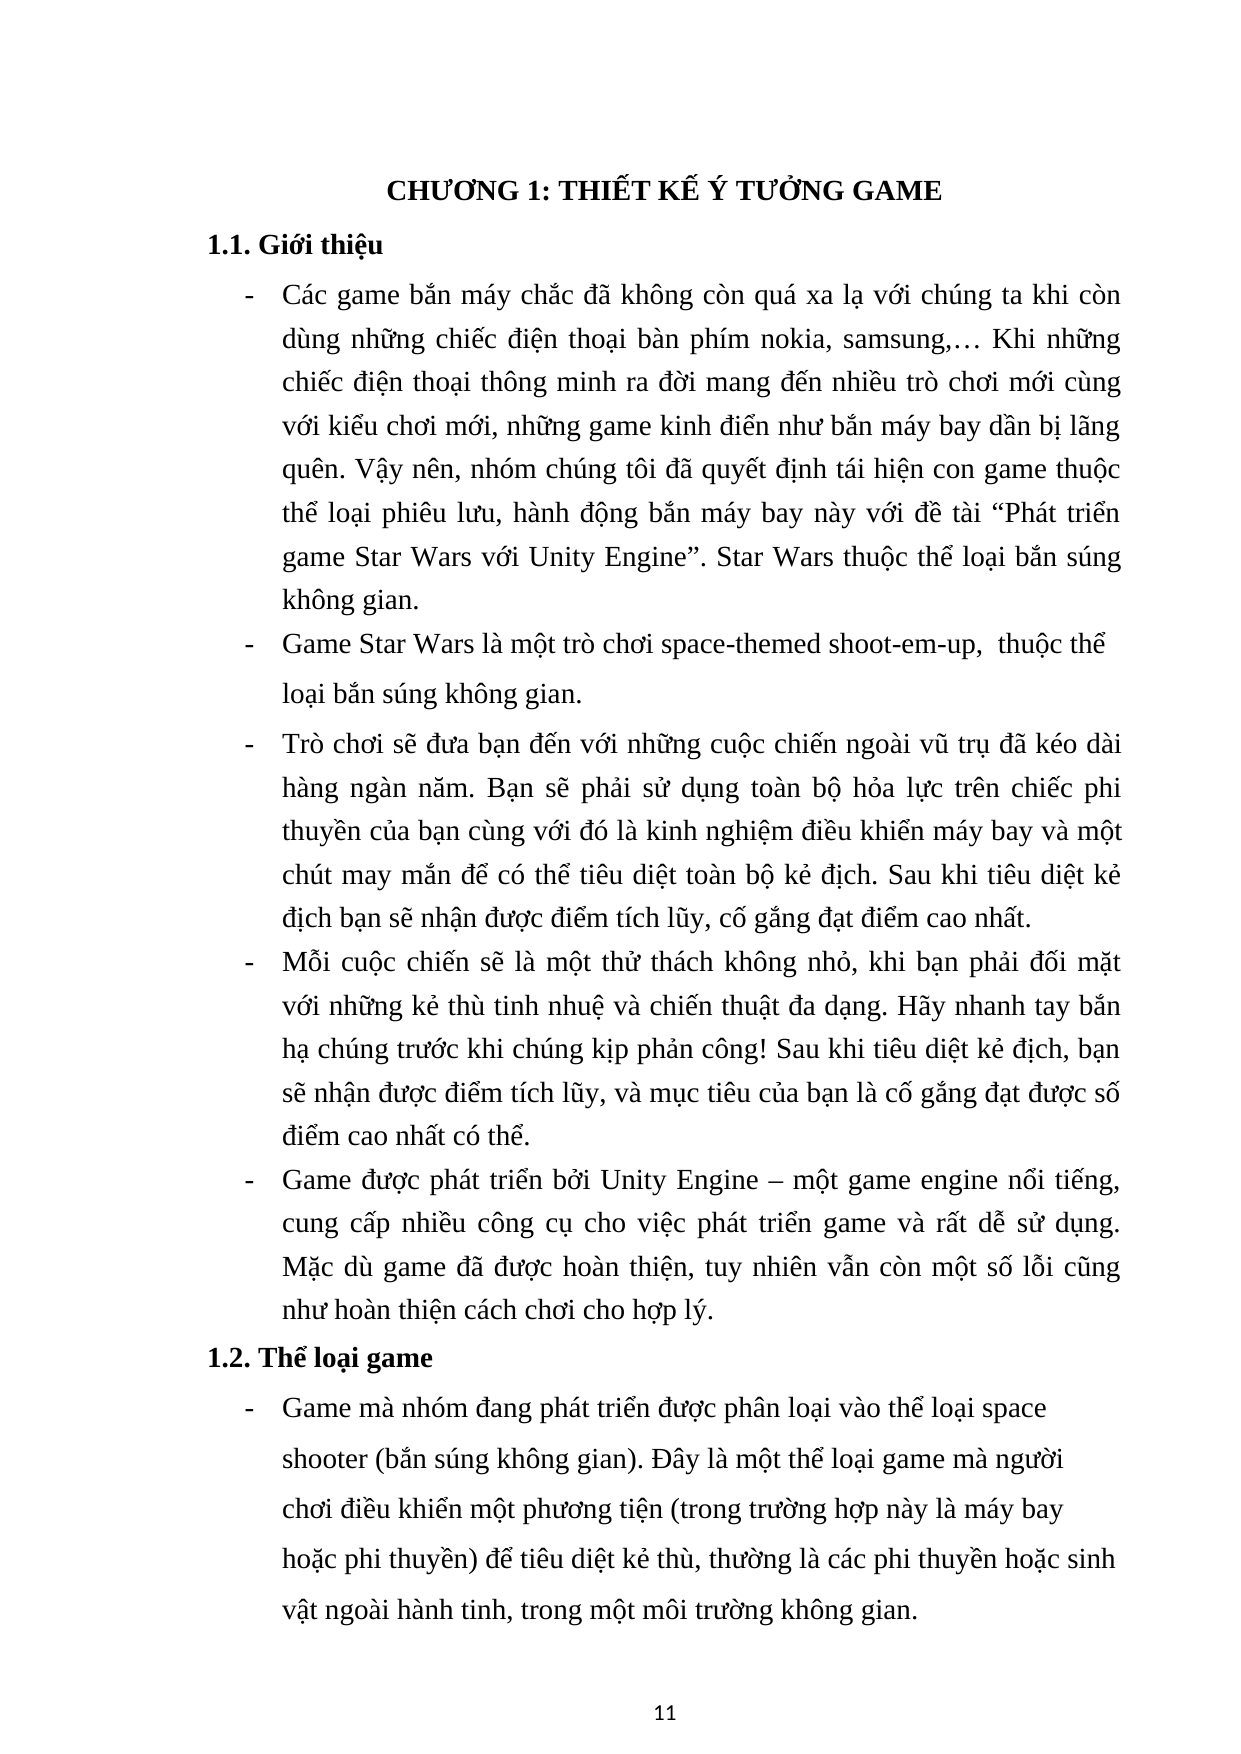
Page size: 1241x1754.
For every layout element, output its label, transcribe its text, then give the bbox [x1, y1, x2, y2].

subtitle CHƯƠNG 1: THIẾT KẾ Ý TƯỞNG GAME [207, 173, 1122, 206]
list Các game bắn máy chắc đã không còn quá xa lạ với chúng ta khi còn dùng những chiếc điện thoại bàn phím nokia, samsung,… Khi những chiếc điện thoại thông minh ra đời mang đến nhiều trò chơi mới cùng với kiểu chơi mới, những game kinh điển như bắn máy bay dần bị lãng quên. Vậy nên, nhóm chúng tôi đã quyết định tái hiện con game thuộc thể loại phiêu lưu, hành động bắn máy bay này với đề tài “Phát triển game Star Wars với Unity Engine”. Star Wars thuộc thể loại bắn súng không gian. [244, 277, 1122, 616]
list Mỗi cuộc chiến sẽ là một thử thách không nhỏ, khi bạn phải đối mặt với những kẻ thù tinh nhuệ và chiến thuật đa dạng. Hãy nhanh tay bắn hạ chúng trước khi chúng kịp phản công! Sau khi tiêu diệt kẻ địch, bạn sẽ nhận được điểm tích lũy, và mục tiêu của bạn là cố gắng đạt được số điểm cao nhất có thể. [244, 944, 1122, 1152]
list Game mà nhóm đang phát triển được phân loại vào thể loại space shooter (bắn súng không gian). Đây là một thể loại game mà người chơi điều khiển một phương tiện (trong trường hợp này là máy bay hoặc phi thuyền) để tiêu diệt kẻ thù, thường là các phi thuyền hoặc sinh vật ngoài hành tinh, trong một môi trường không gian. [244, 1391, 1122, 1625]
list Trò chơi sẽ đưa bạn đến với những cuộc chiến ngoài vũ trụ đã kéo dài hàng ngàn năm. Bạn sẽ phải sử dụng toàn bộ hỏa lực trên chiếc phi thuyền của bạn cùng với đó là kinh nghiệm điều khiển máy bay và một chút may mắn để có thể tiêu diệt toàn bộ kẻ địch. Sau khi tiêu diệt kẻ địch bạn sẽ nhận được điểm tích lũy, cố gắng đạt điểm cao nhất. [244, 726, 1122, 934]
list Game Star Wars là một trò chơi space-themed shoot-em-up, thuộc thể loại bắn súng không gian. [244, 626, 1122, 710]
subtitle 1.2. Thể loại game [207, 1340, 1122, 1374]
list Game được phát triển bởi Unity Engine – một game engine nổi tiếng, cung cấp nhiều công cụ cho việc phát triển game và rất dễ sử dụng. Mặc dù game đã được hoàn thiện, tuy nhiên vẫn còn một số lỗi cũng như hoàn thiện cách chơi cho hợp lý. [244, 1162, 1122, 1326]
subtitle 1.1. Giới thiệu [207, 227, 1122, 261]
